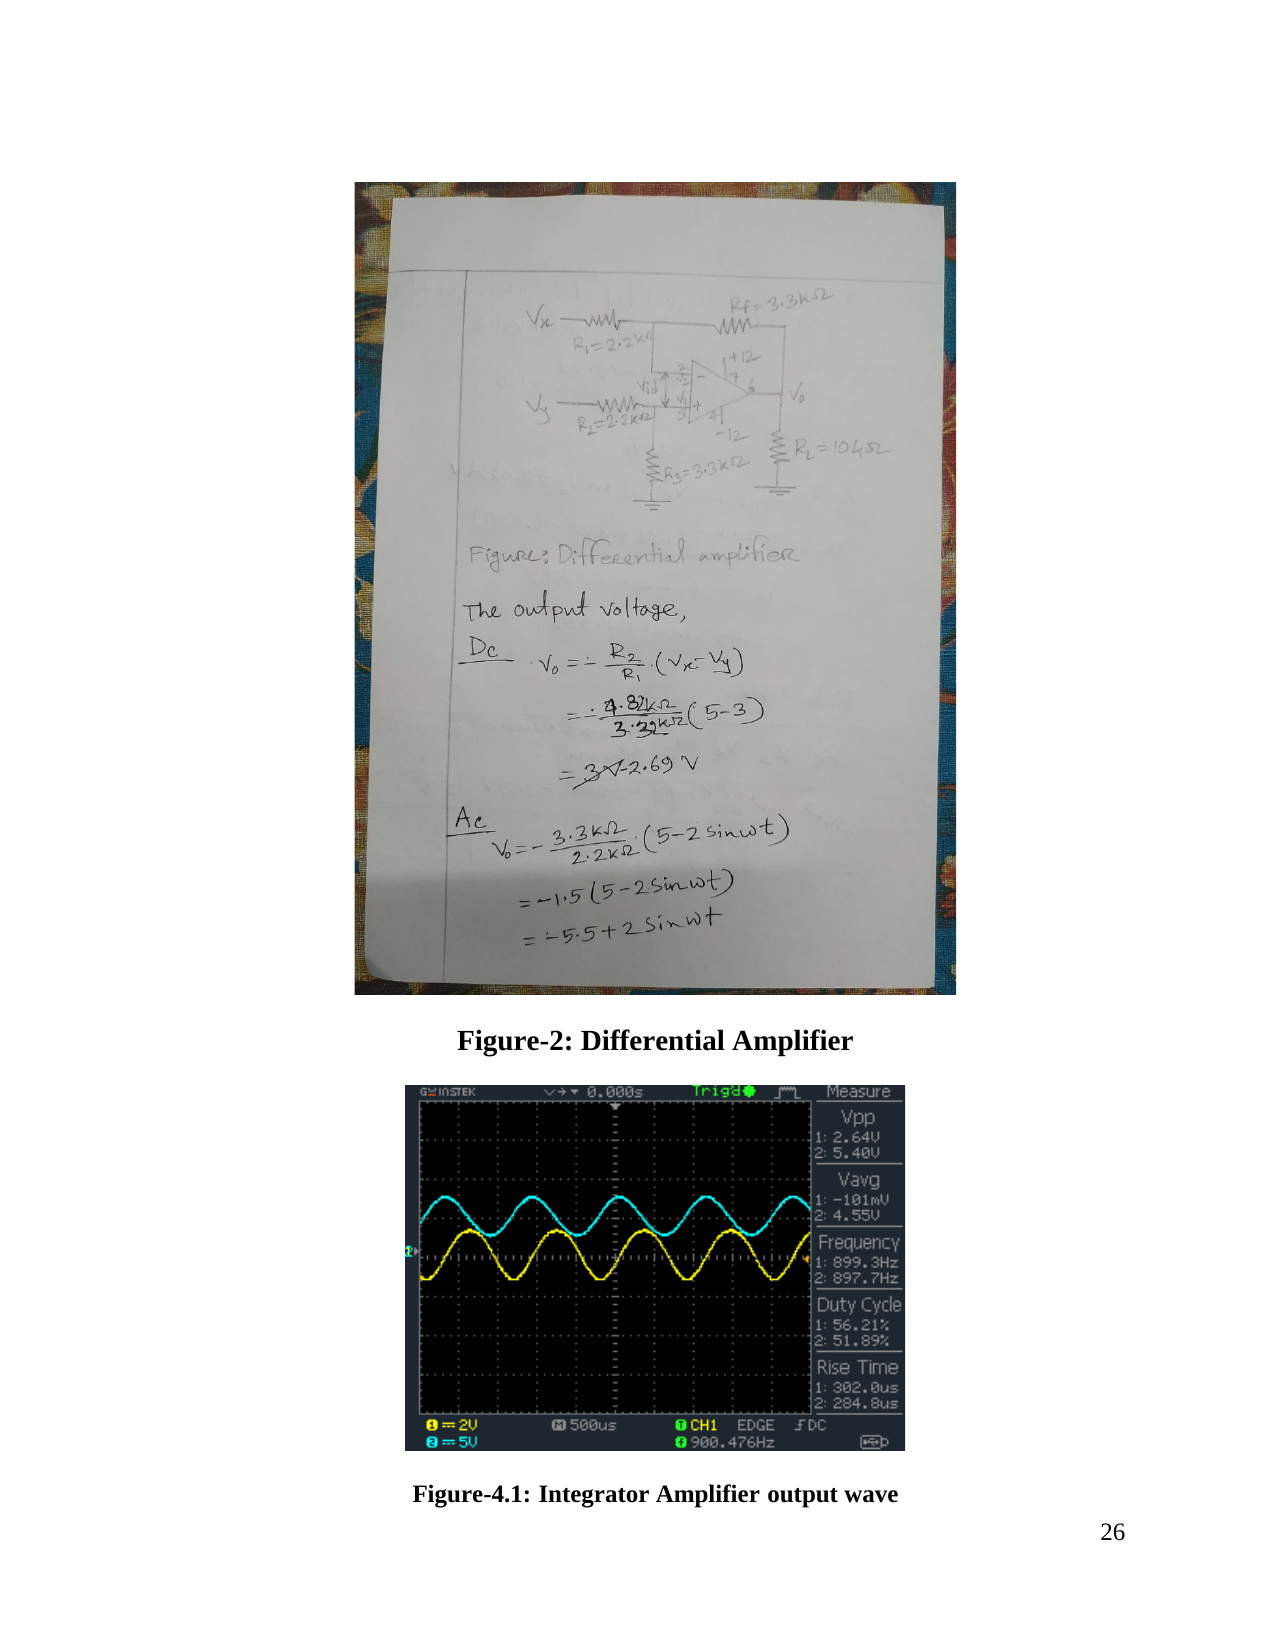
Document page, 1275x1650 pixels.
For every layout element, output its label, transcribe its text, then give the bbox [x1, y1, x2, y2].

text Figure-2: Differential Amplifier [117, 1023, 1194, 1057]
text Figure-4.1: Integrator Amplifier output wave [117, 1479, 1194, 1508]
picture [354, 182, 957, 995]
picture [405, 1085, 906, 1451]
